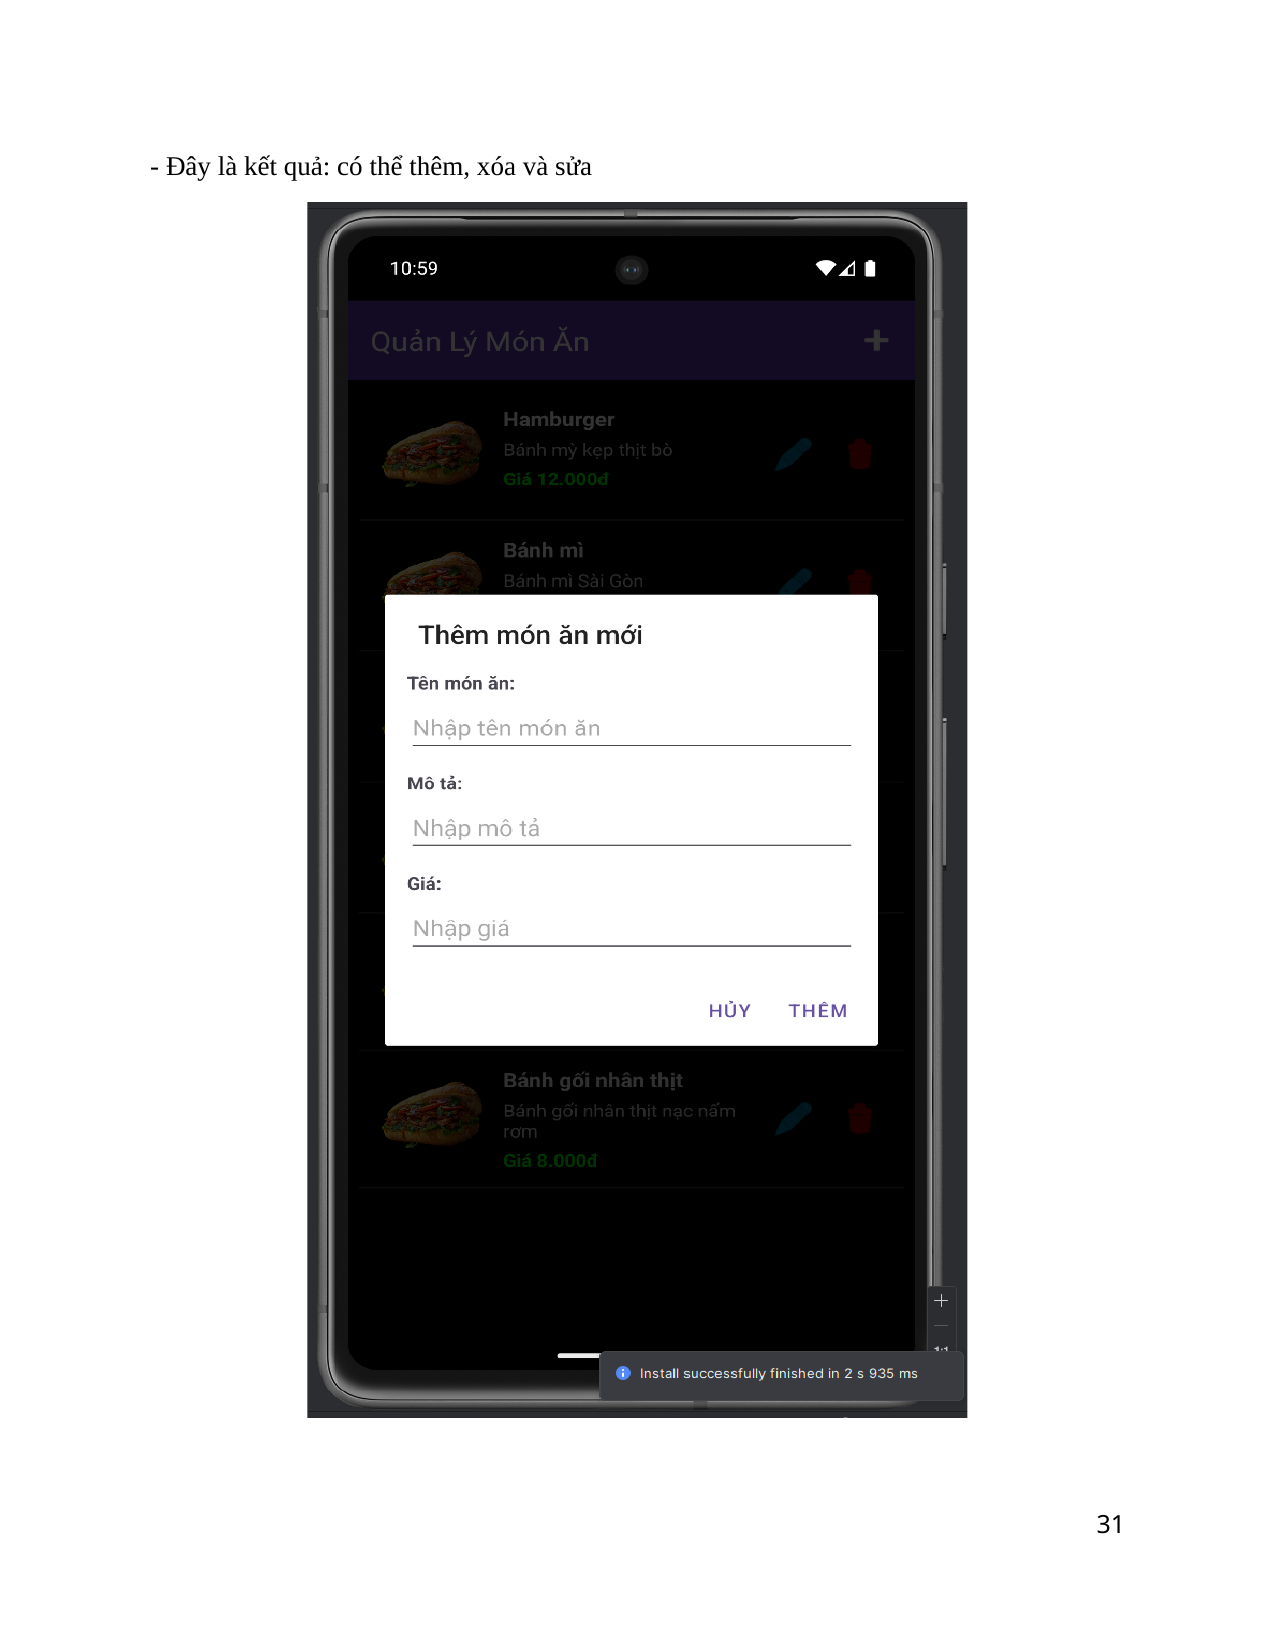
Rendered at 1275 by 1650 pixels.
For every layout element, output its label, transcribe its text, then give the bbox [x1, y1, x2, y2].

picture [307, 202, 968, 1418]
text - Đây là kết quả: có thể thêm, xóa và sửa [150, 150, 1125, 181]
